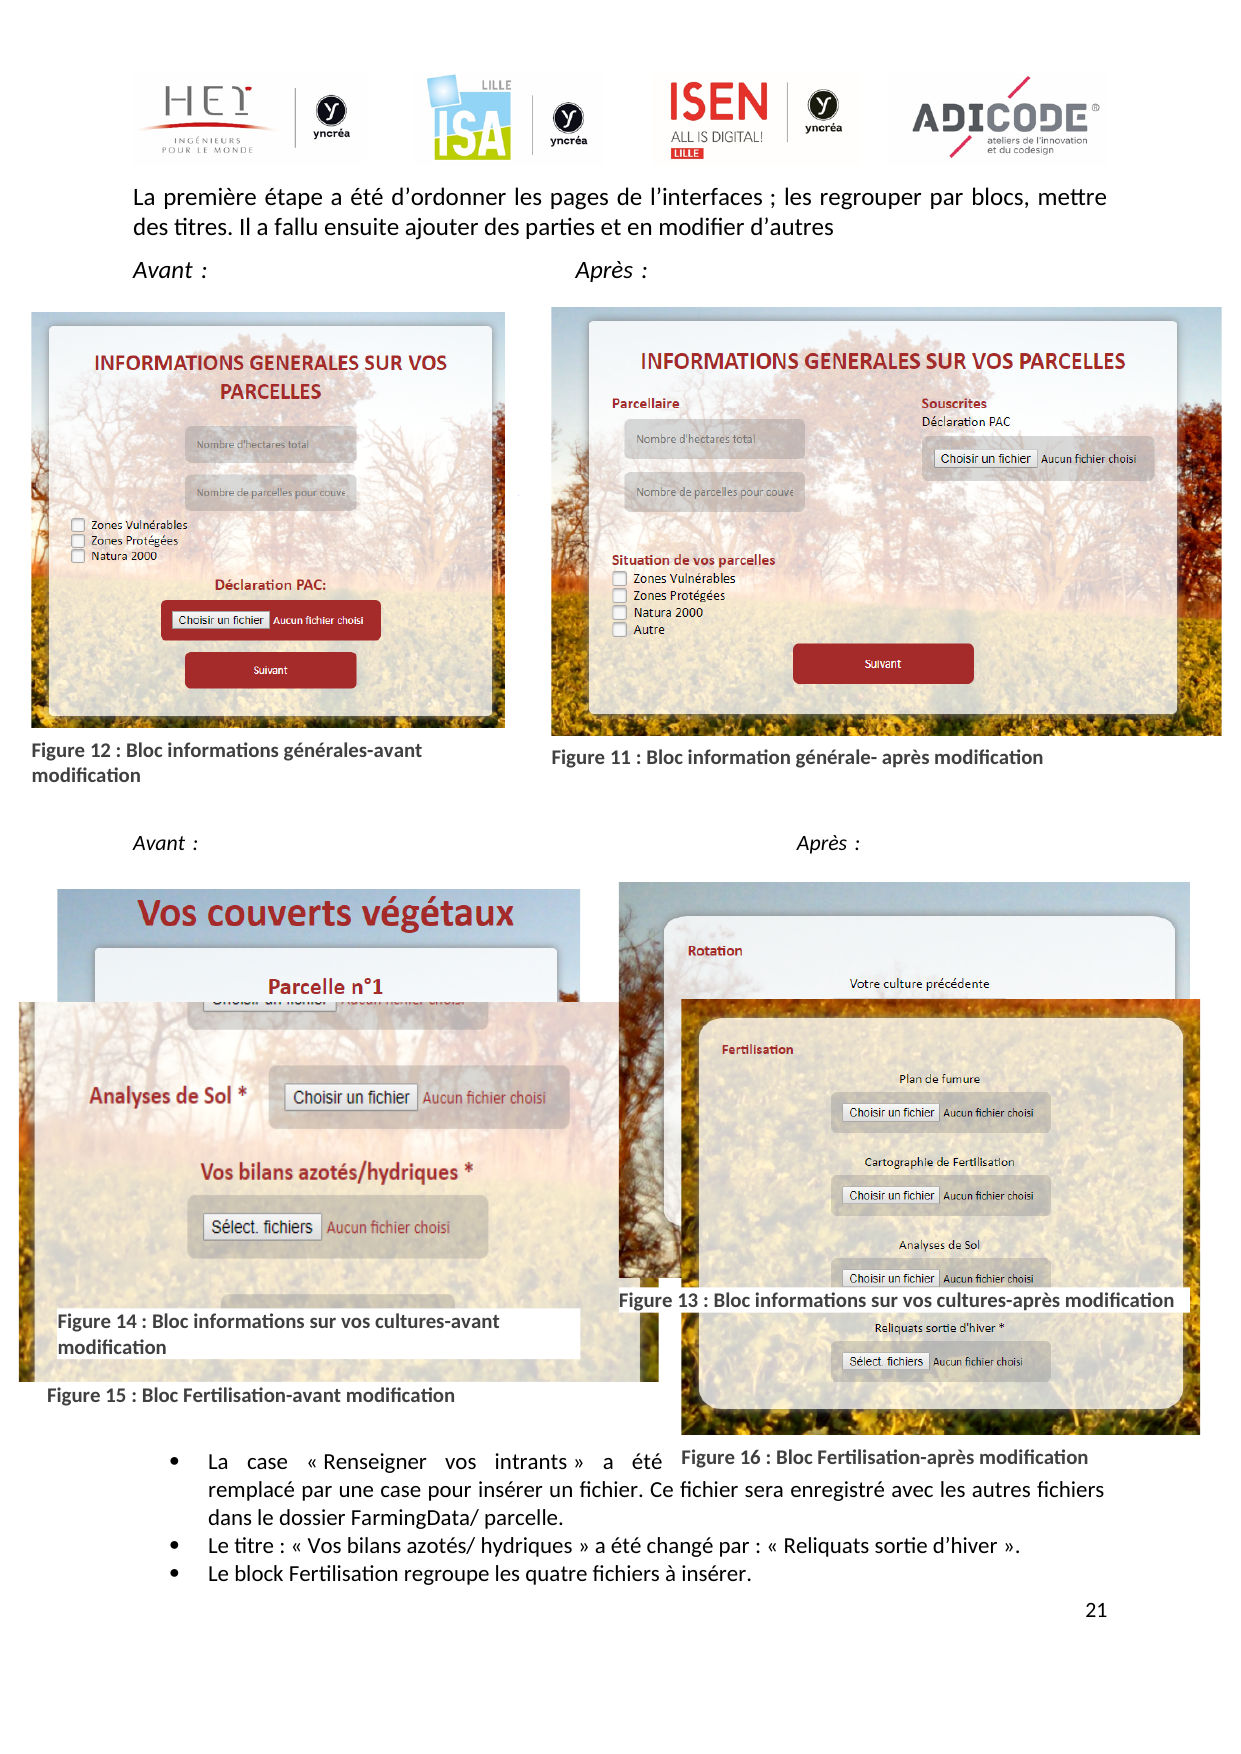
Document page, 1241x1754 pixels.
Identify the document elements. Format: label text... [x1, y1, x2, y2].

list La case « Renseigner vos intrants » a été remplacé par une case pour insérer un fichier. Ce fichier sera enregistré avec les autres fichiers dans le dossier FarmingData/ parcelle. [170, 1447, 1107, 1531]
picture [551, 307, 1222, 736]
picture [31, 312, 519, 728]
text Avant : Après : [133, 254, 1107, 285]
picture [18, 882, 1200, 1435]
text Avant : Après : [133, 829, 1107, 856]
picture [132, 73, 1108, 166]
text La première étape a été d’ordonner les pages de l’interfaces ; les regrouper par blocs, mettre des titres. Il a fallu ensuite ajouter des parties et en modifier d’autres [133, 181, 1107, 242]
list Le titre : « Vos bilans azotés/ hydriques » a été changé par : « Reliquats sortie d’hiver ». [170, 1531, 1107, 1559]
list Le block Fertilisation regroupe les quatre fichiers à insérer. [170, 1559, 1107, 1587]
